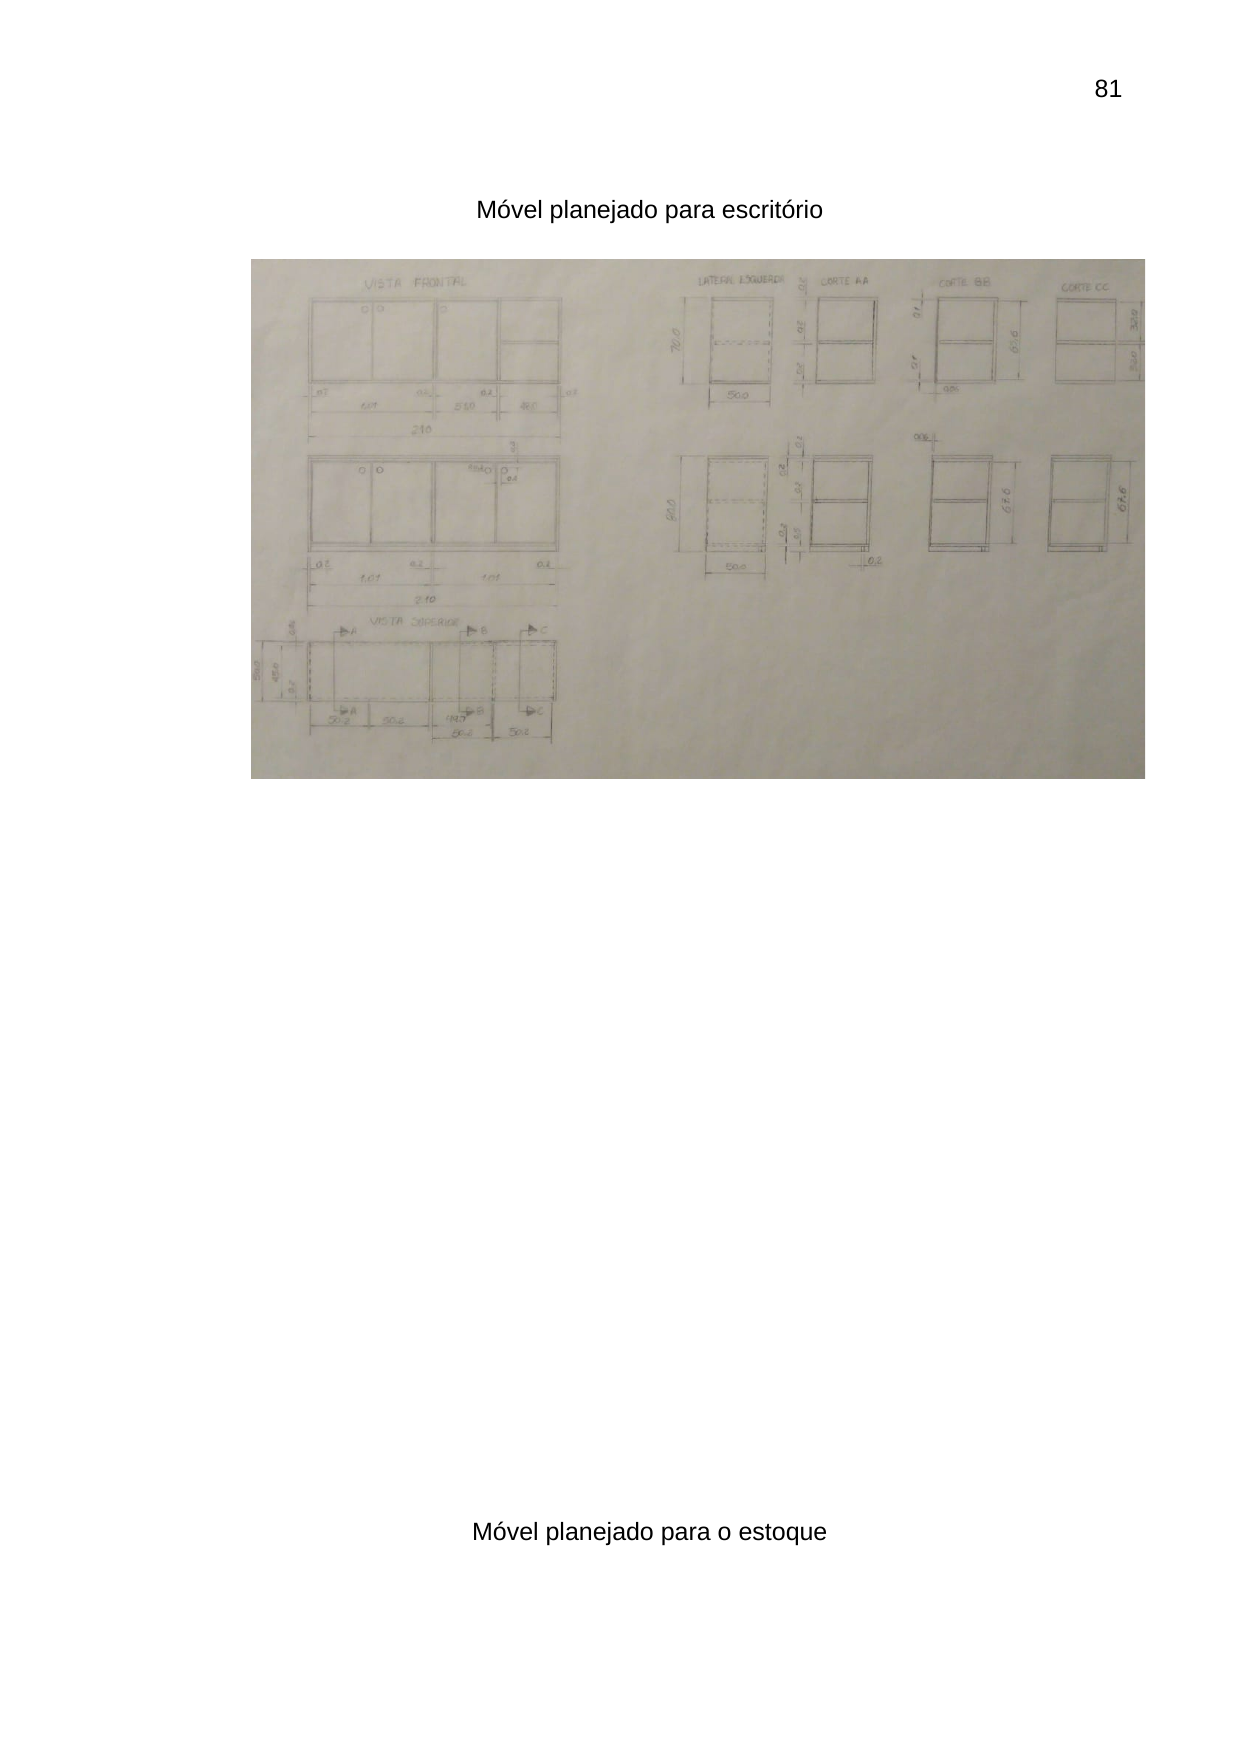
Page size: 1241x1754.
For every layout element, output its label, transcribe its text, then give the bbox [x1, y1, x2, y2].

text Móvel planejado para escritório [177, 195, 1122, 224]
picture [251, 259, 1146, 779]
text Móvel planejado para o estoque [177, 1517, 1122, 1546]
